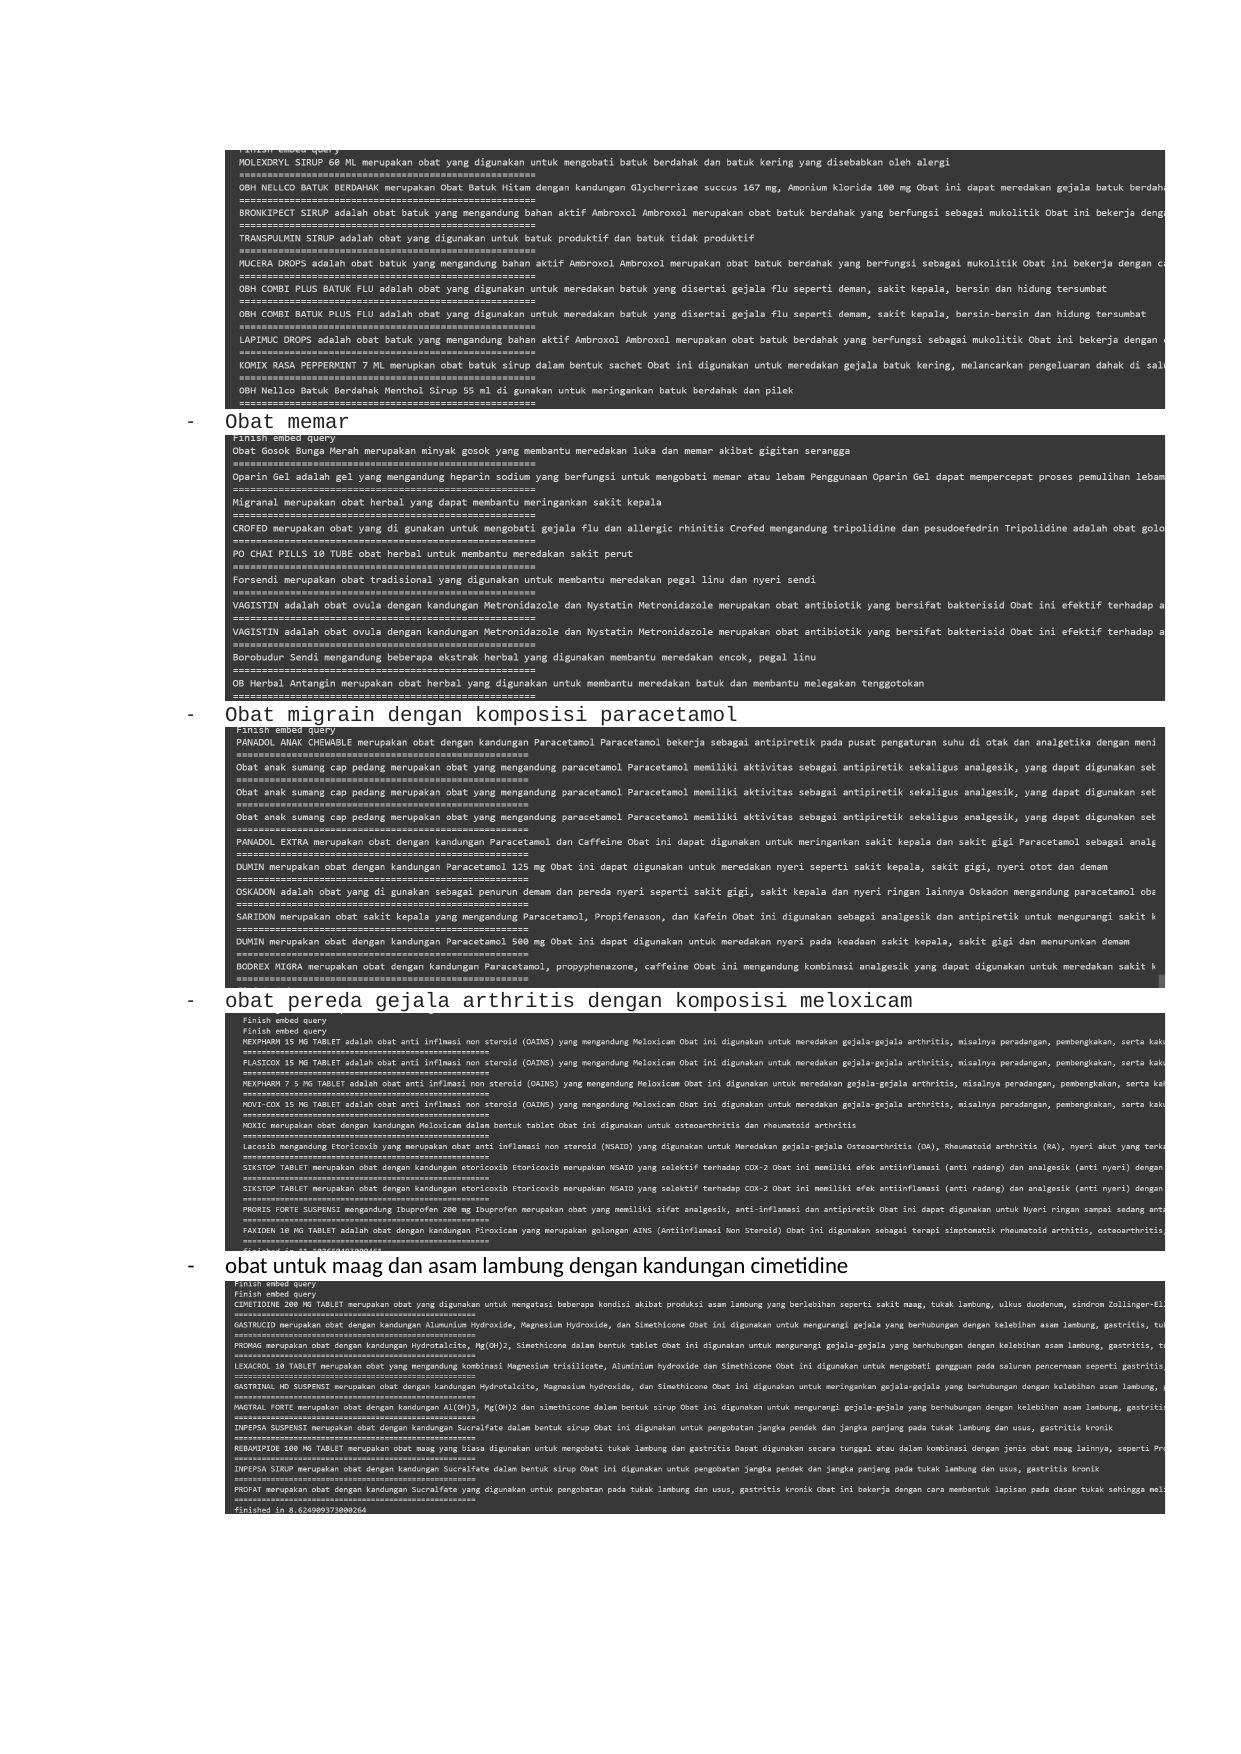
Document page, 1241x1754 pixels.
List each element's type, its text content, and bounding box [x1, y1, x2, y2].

list obat untuk maag dan asam lambung dengan kandungan cimetidine [187, 1251, 1090, 1279]
picture [225, 1281, 1166, 1514]
picture [225, 435, 1166, 701]
picture [225, 1013, 1166, 1251]
picture [225, 150, 1166, 409]
picture [225, 727, 1166, 988]
list Obat memar [187, 409, 1090, 435]
list Obat migrain dengan komposisi paracetamol [187, 701, 1090, 727]
list obat pereda gejala arthritis dengan komposisi meloxicam [187, 987, 1090, 1014]
